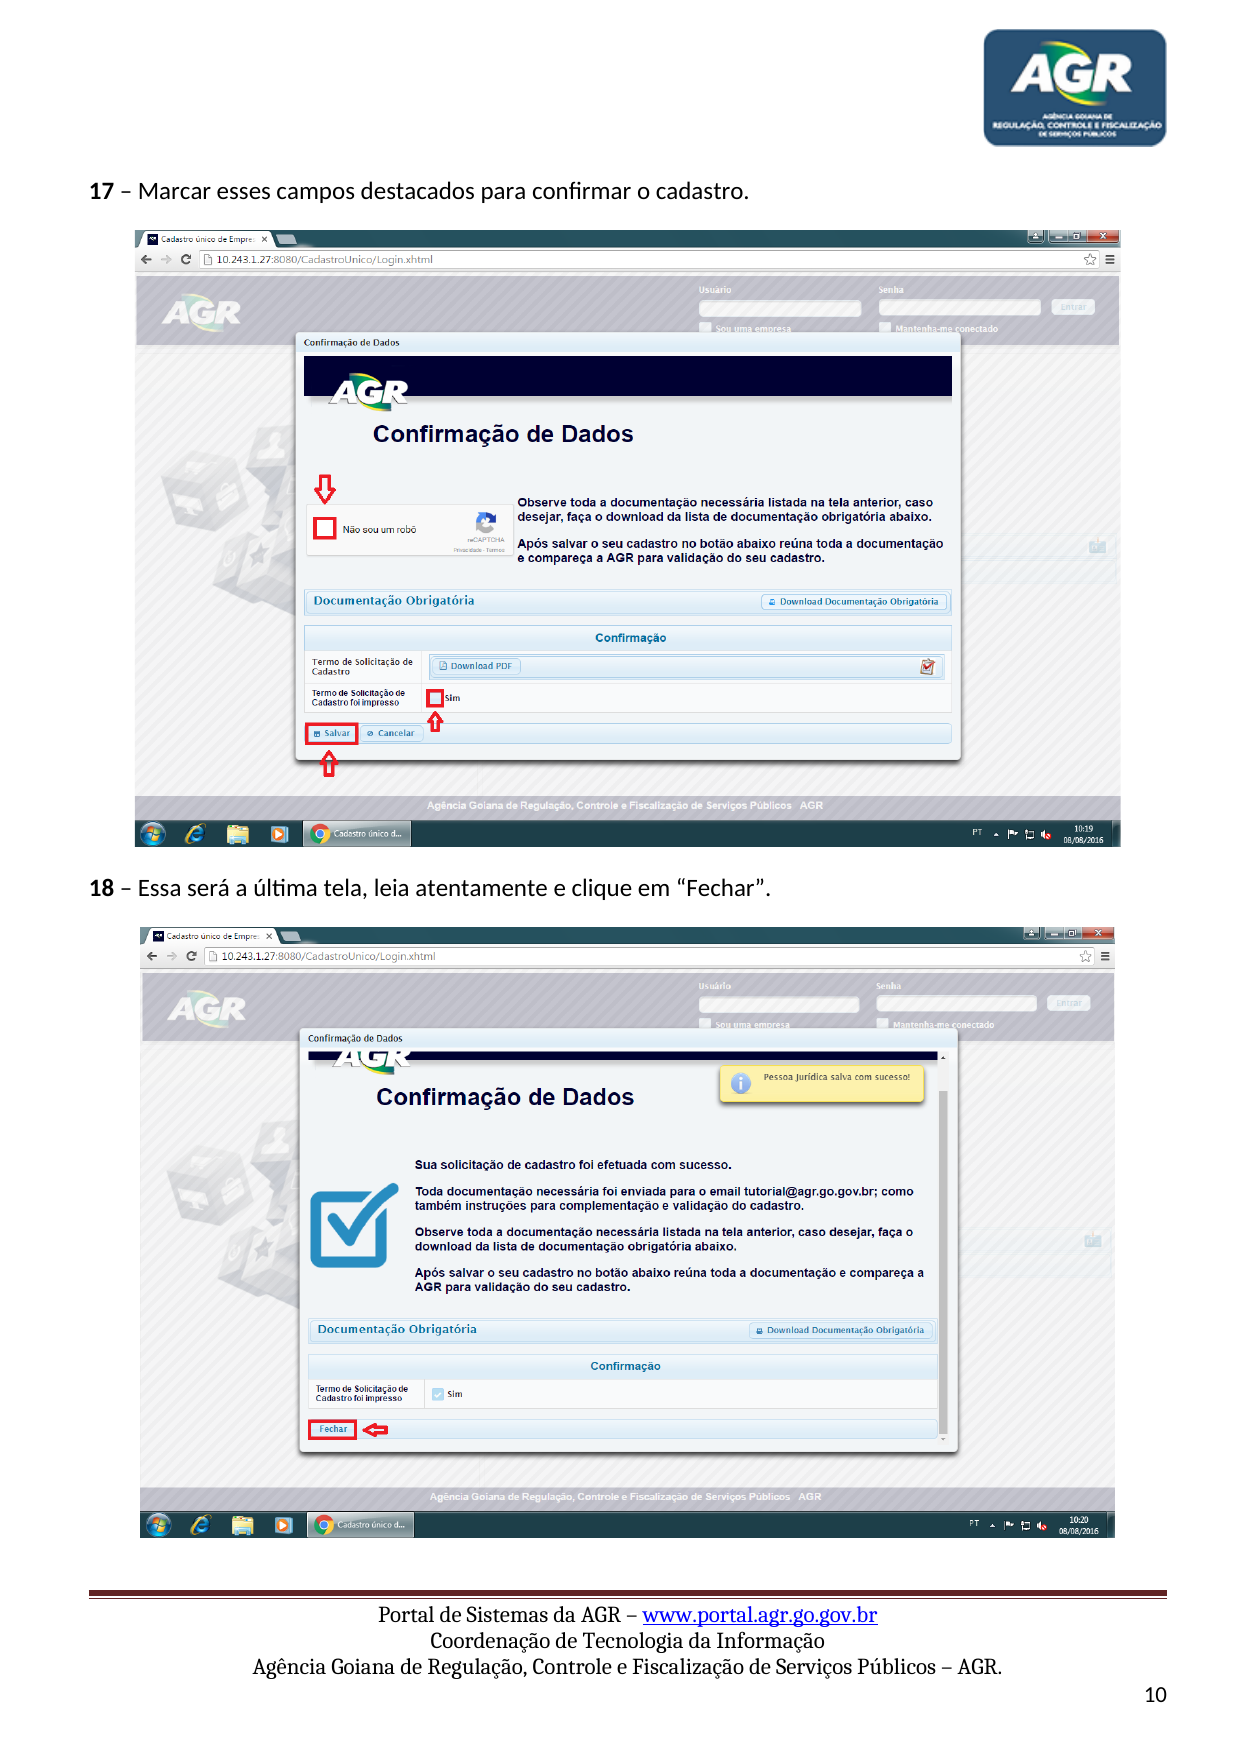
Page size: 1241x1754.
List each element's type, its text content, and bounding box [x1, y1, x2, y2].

picture [134, 230, 1121, 847]
text 17 – Marcar esses campos destacados para confirmar o cadastro. [89, 175, 1167, 205]
picture [983, 29, 1167, 147]
picture [140, 927, 1115, 1538]
text 18 – Essa será a última tela, leia atentamente e clique em “Fechar”. [89, 872, 1167, 902]
